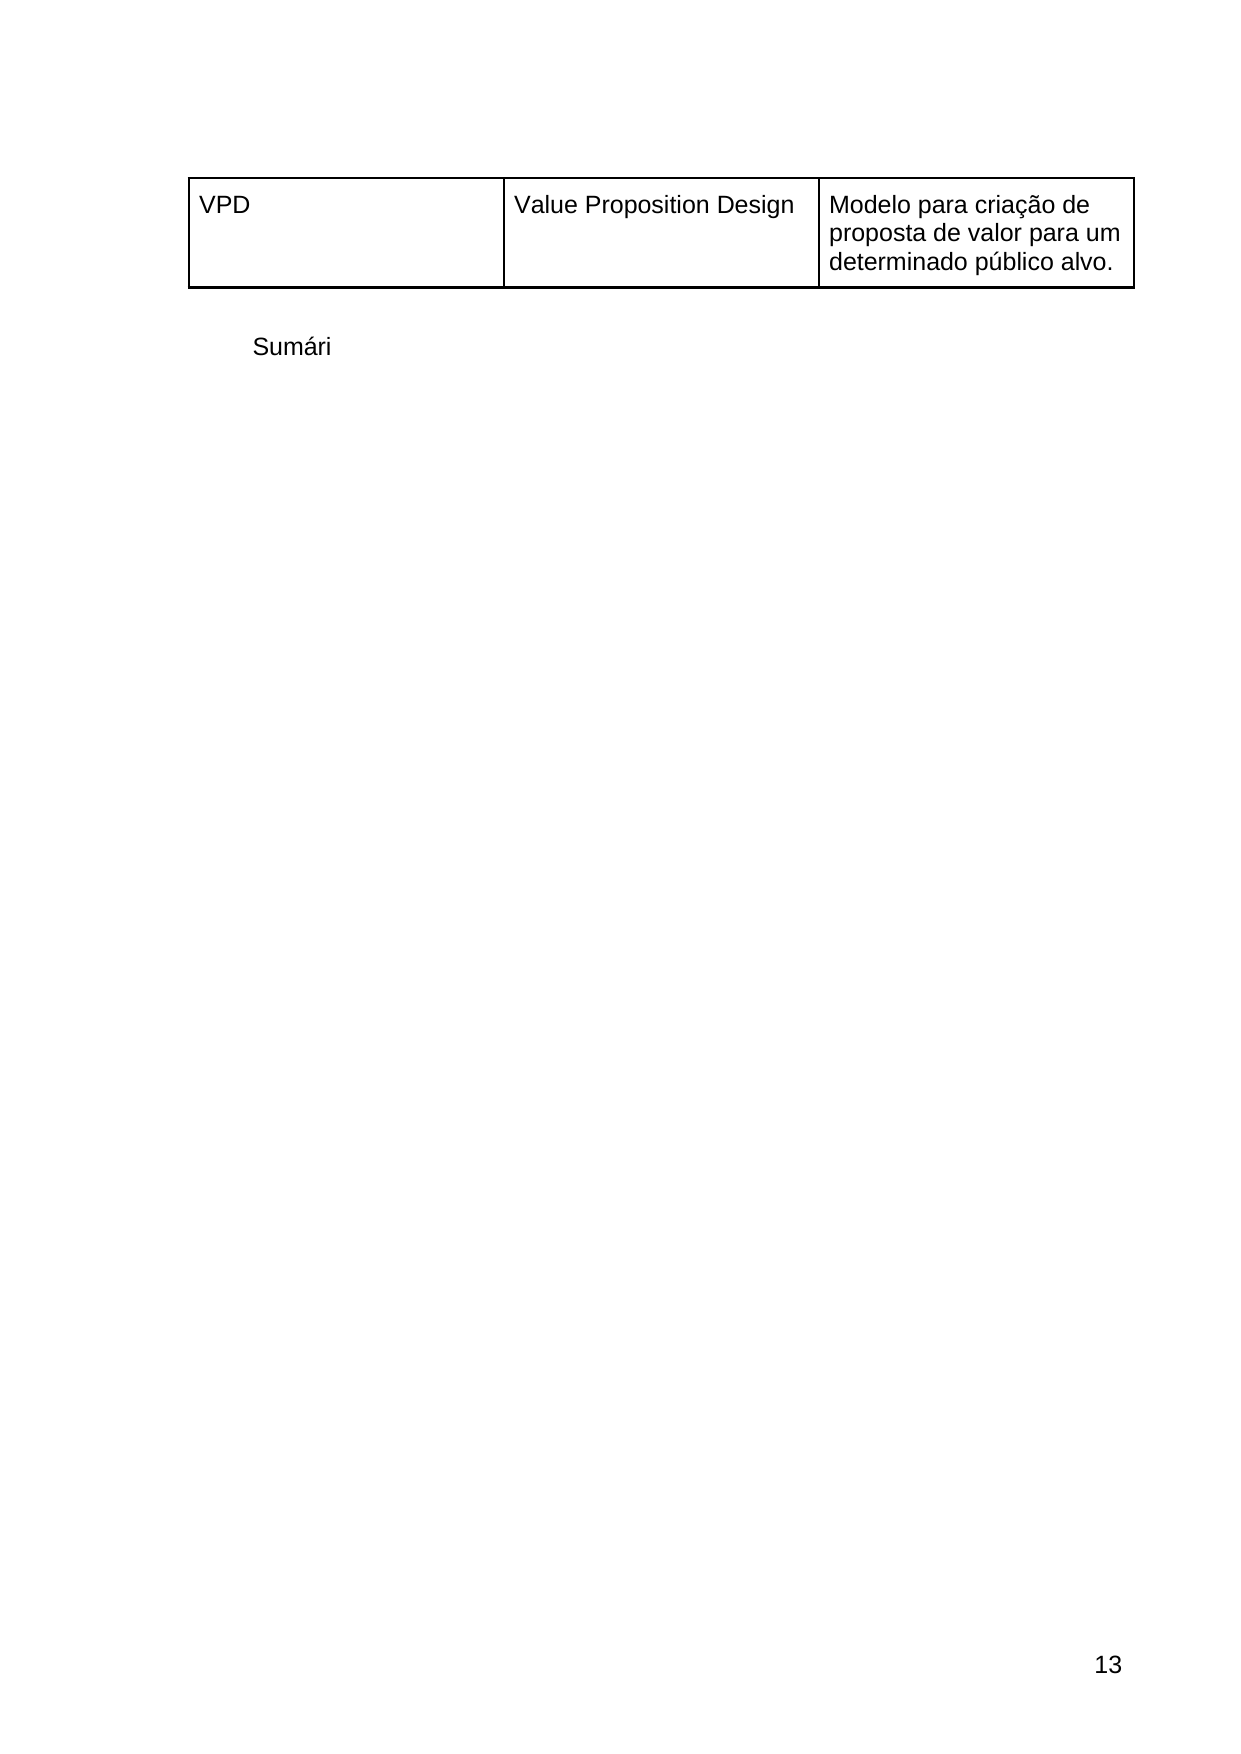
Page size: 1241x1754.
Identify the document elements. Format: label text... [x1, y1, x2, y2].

table_cell Modelo para criação de proposta de valor para um determinado público alvo. [820, 179, 1133, 286]
table_cell Value Proposition Design [505, 179, 818, 286]
table_cell VPD [190, 179, 503, 286]
